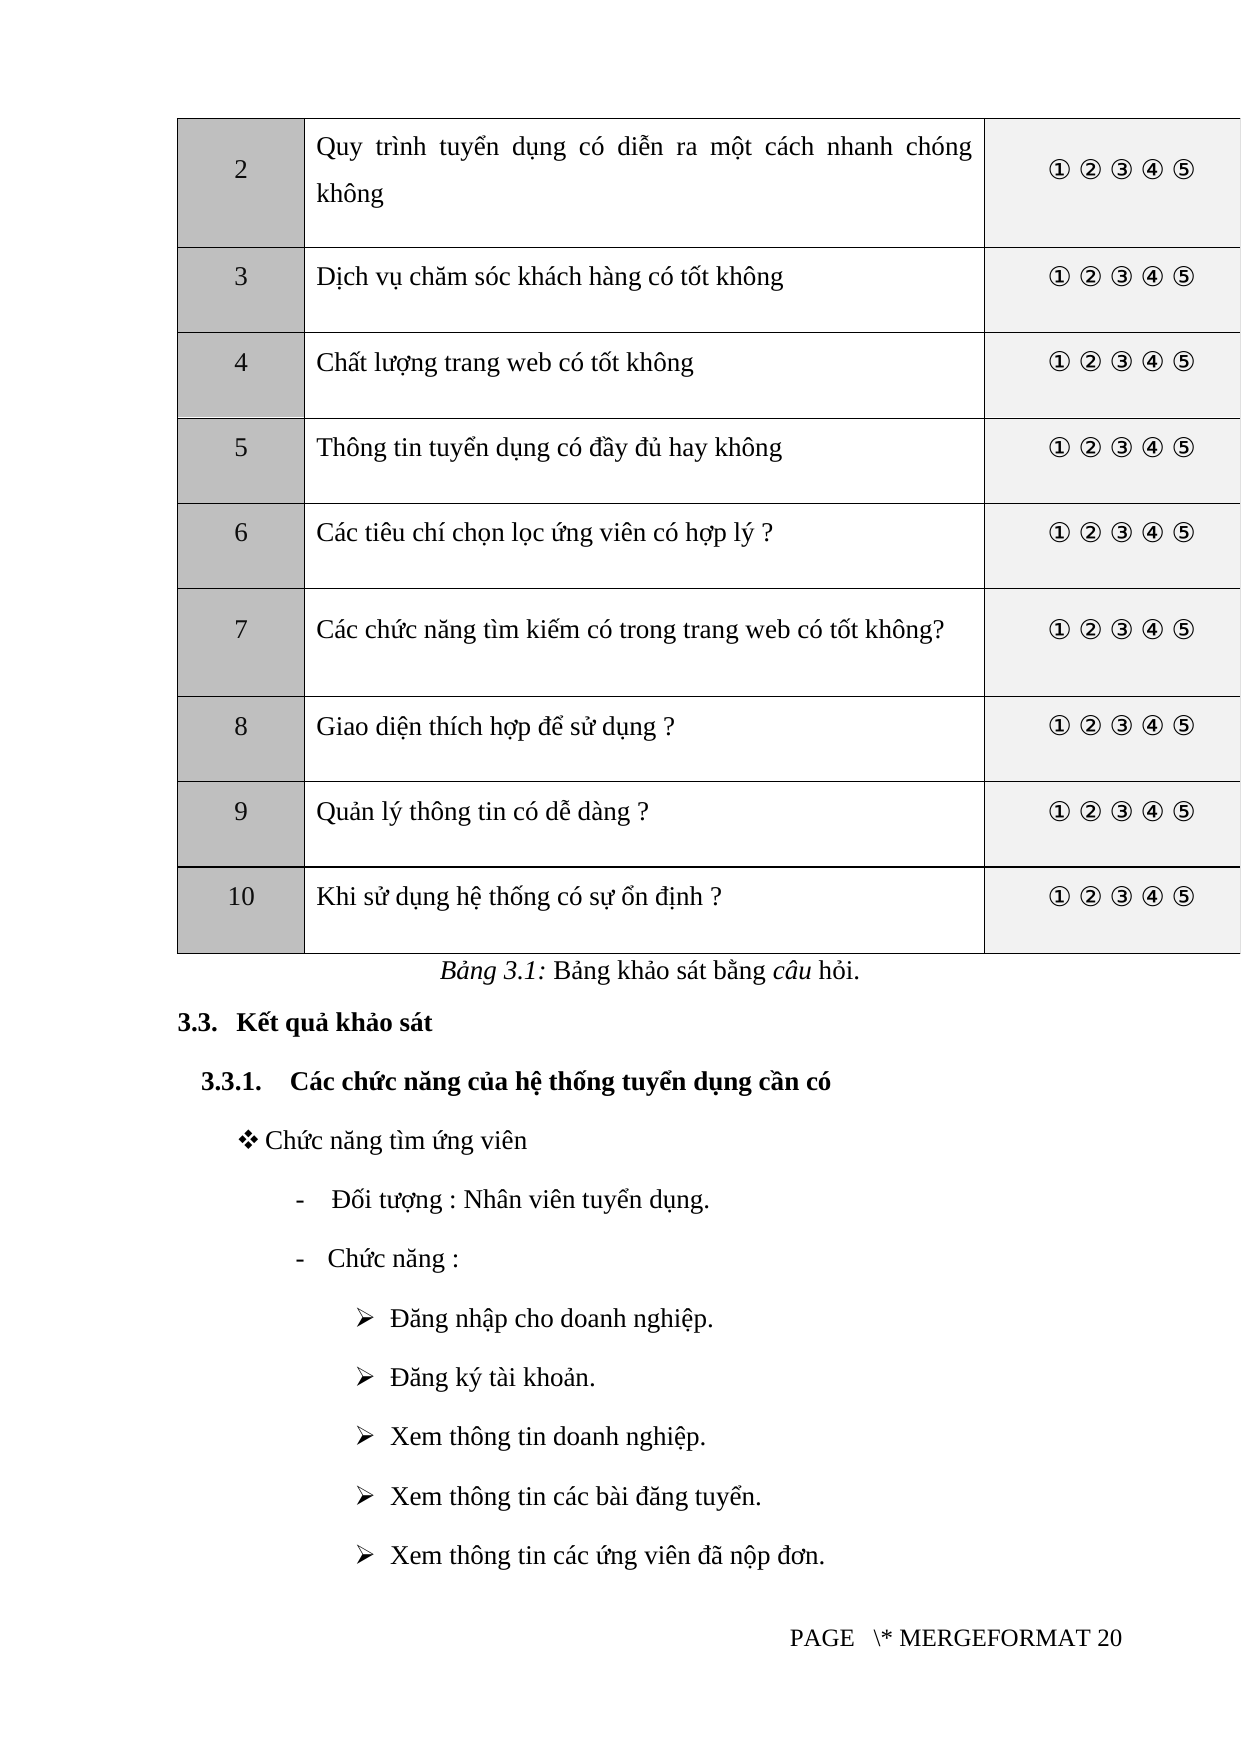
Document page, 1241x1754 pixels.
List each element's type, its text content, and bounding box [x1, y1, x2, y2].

table_cell ① ② ③ ④ ⑤ [985, 419, 1240, 503]
table_cell 5 [178, 419, 304, 503]
table_cell Quản lý thông tin có dễ dàng ? [305, 782, 984, 866]
table_cell 3 [178, 248, 304, 332]
table_cell ① ② ③ ④ ⑤ [985, 119, 1240, 247]
table_cell ① ② ③ ④ ⑤ [985, 782, 1240, 866]
list Đăng ký tài khoản. [354, 1361, 1122, 1392]
table_cell 7 [178, 589, 304, 696]
list Chức năng tìm ứng viên [236, 1124, 1122, 1155]
table_cell 9 [178, 782, 304, 866]
table_cell Quy trình tuyển dụng có diễn ra một cách nhanh chóng không [305, 119, 984, 247]
table_cell ① ② ③ ④ ⑤ [985, 248, 1240, 332]
list Xem thông tin các bài đăng tuyển. [354, 1480, 1122, 1511]
table_cell Chất lượng trang web có tốt không [305, 333, 984, 417]
list Xem thông tin doanh nghiệp. [354, 1421, 1122, 1452]
table_cell ① ② ③ ④ ⑤ [985, 589, 1240, 696]
table_cell Khi sử dụng hệ thống có sự ổn định ? [305, 868, 984, 953]
subtitle Các chức năng của hệ thống tuyển dụng cần có [201, 1065, 1122, 1096]
table_cell 2 [178, 119, 304, 247]
table_cell 10 [178, 868, 304, 953]
table_cell Các tiêu chí chọn lọc ứng viên có hợp lý ? [305, 504, 984, 588]
table_cell Dịch vụ chăm sóc khách hàng có tốt không [305, 248, 984, 332]
table_cell 8 [178, 697, 304, 781]
subtitle Kết quả khảo sát [177, 1006, 1122, 1037]
text - Đối tượng : Nhân viên tuyển dụng. [295, 1183, 1122, 1214]
table_cell ① ② ③ ④ ⑤ [985, 697, 1240, 781]
text - Chức năng : [295, 1243, 1122, 1274]
table_cell Thông tin tuyển dụng có đầy đủ hay không [305, 419, 984, 503]
table_cell ① ② ③ ④ ⑤ [985, 504, 1240, 588]
list Đăng nhập cho doanh nghiệp. [354, 1302, 1122, 1333]
table_cell Giao diện thích hợp để sử dụng ? [305, 697, 984, 781]
table_cell Các chức năng tìm kiếm có trong trang web có tốt không? [305, 589, 984, 696]
table_cell ① ② ③ ④ ⑤ [985, 333, 1240, 417]
table_cell 6 [178, 504, 304, 588]
table_cell ① ② ③ ④ ⑤ [985, 868, 1240, 953]
table_cell 4 [178, 333, 304, 417]
text Bảng 3.1: Bảng khảo sát bằng câu hỏi. [177, 954, 1122, 985]
list Xem thông tin các ứng viên đã nộp đơn. [354, 1539, 1122, 1571]
